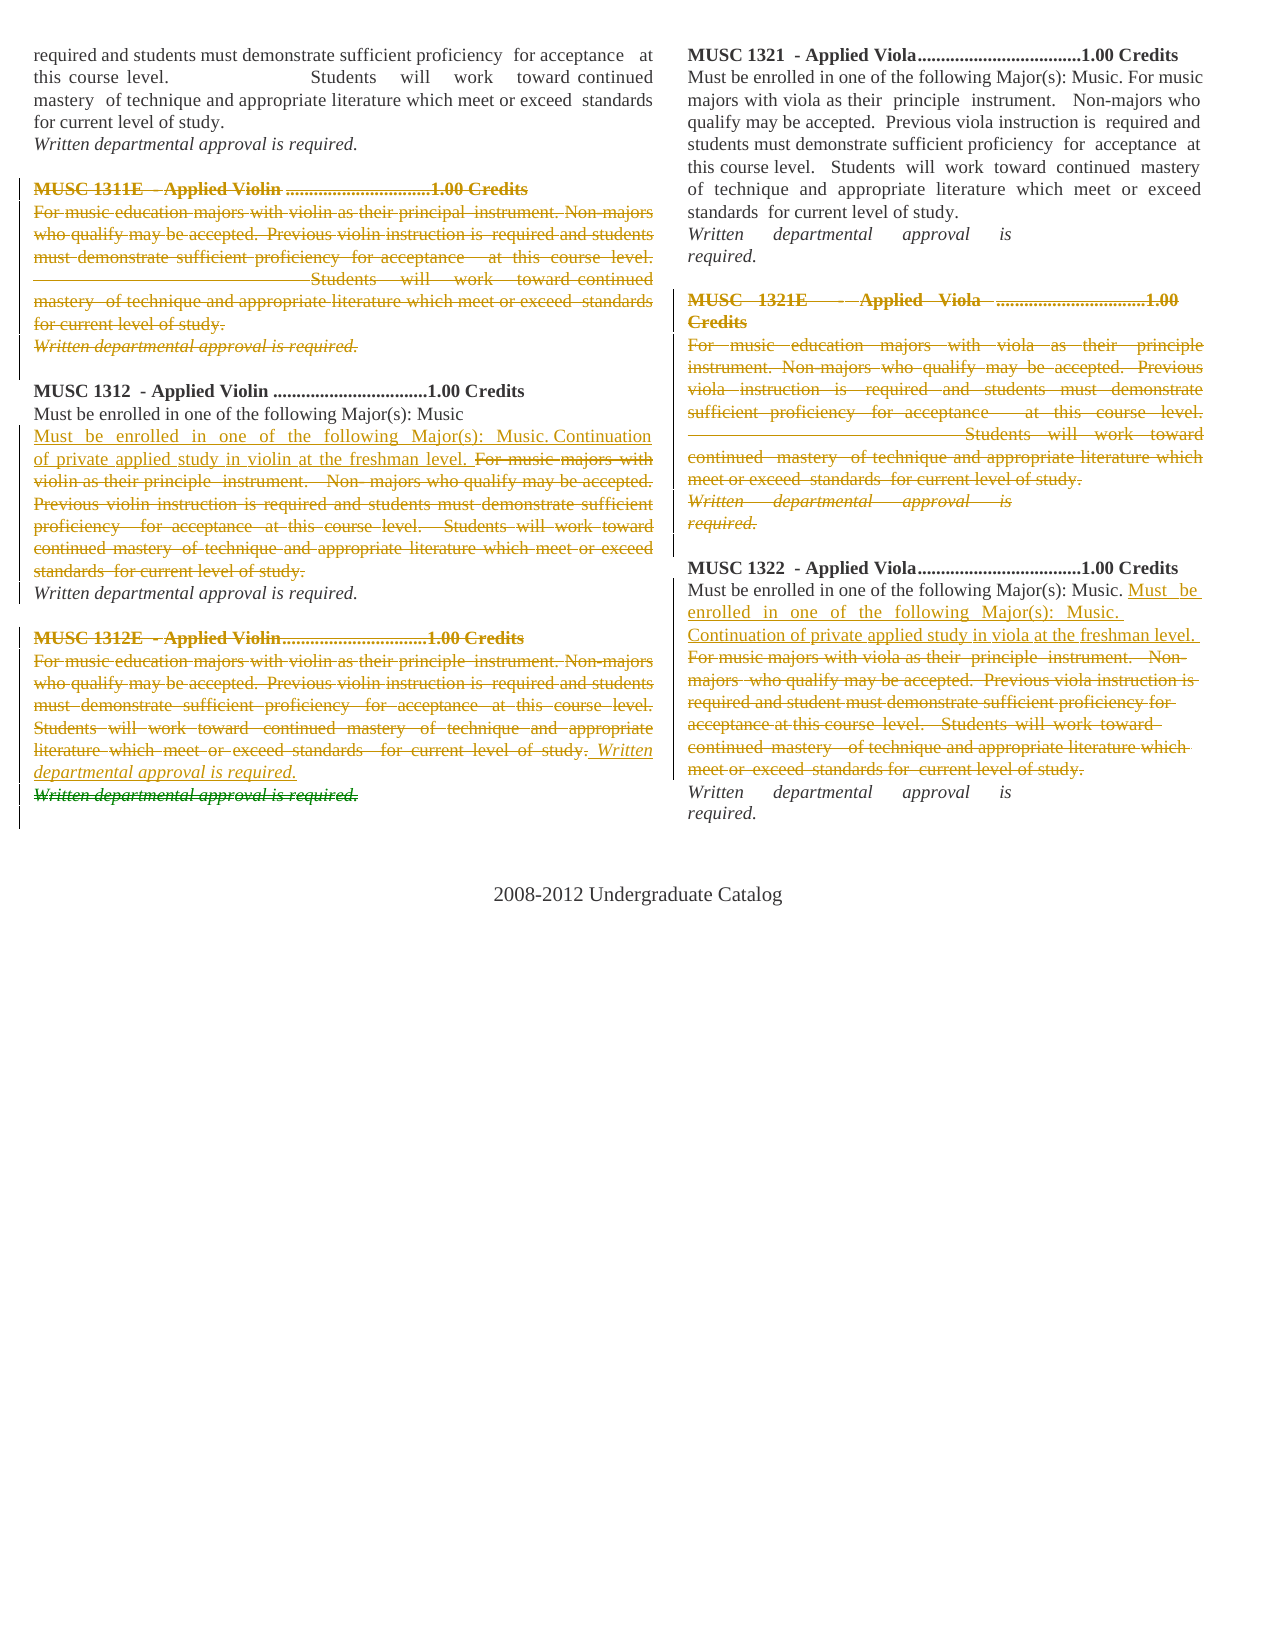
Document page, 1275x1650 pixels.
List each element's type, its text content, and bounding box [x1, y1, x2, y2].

text Written departmental approval is required. [33, 133, 462, 155]
text 2008-2012 Undergraduate Catalog [493, 882, 1212, 906]
text MUSC 1312 - Applied Violin .................................1.00 Credits [33, 380, 629, 401]
text required and students must demonstrate sufficient proficiency for acceptance at this course level. Students will work toward continued mastery of technique and appropriate literature which meet or exceed standards for current level of study. [33, 44, 653, 132]
text Written departmental approval is required. [687, 223, 1012, 266]
text MUSC 1322 - Applied Viola...................................1.00 Credits Must be enrolled in one of the following Major(s): Music. [687, 557, 1203, 780]
text Written departmental approval is required. [33, 582, 462, 603]
text MUSC 1321 - Applied Viola...................................1.00 Credits Must be enrolled in one of the following Major(s): Music. For music majors with viola as their principle instrument. Non-majors who qualify may be accepted. Previous viola instruction is required and students must demonstrate sufficient proficiency for acceptance at this course level. Students will work toward continued mastery of technique and appropriate literature which meet or exceed standards for current level of study. [687, 44, 1203, 222]
text Written departmental approval is required. [687, 781, 1012, 824]
text Must be enrolled in one of the following Major(s): Music [33, 403, 571, 424]
